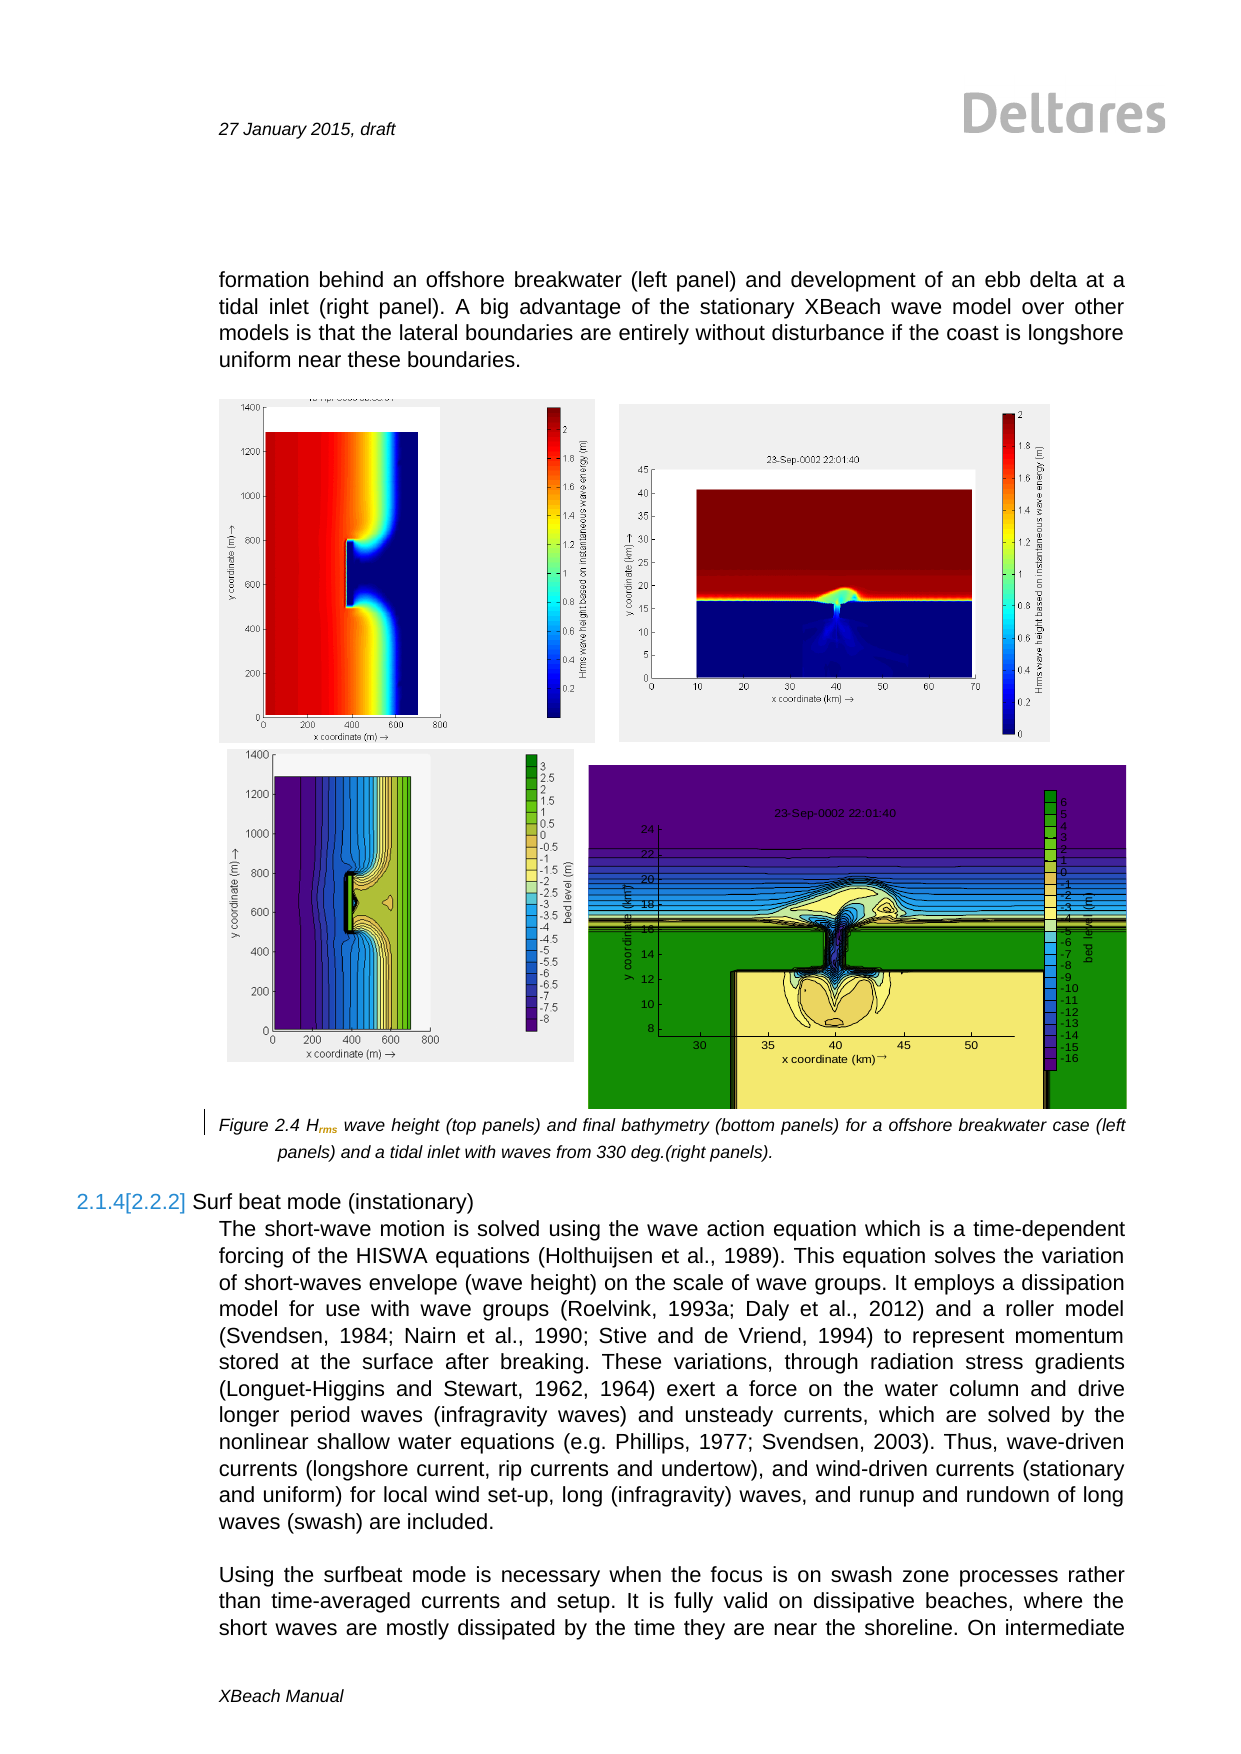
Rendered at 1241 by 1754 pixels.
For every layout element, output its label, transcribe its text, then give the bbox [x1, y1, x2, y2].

subtitle Surf beat mode (instationary) [192, 1188, 1126, 1215]
picture [964, 75, 1166, 133]
text The short-wave motion is solved using the wave action equation which is a time-dependent forcing of the HISWA equations (Holthuijsen et al., 1989). This equation solves the variation of short-waves envelope (wave height) on the scale of wave groups. It employs a dissipation model for use with wave groups (Roelvink, 1993a; Daly et al., 2012) and a roller model (Svendsen, 1984; Nairn et al., 1990; Stive and de Vriend, 1994) to represent momentum stored at the surface after breaking. These variations, through radiation stress gradients (Longuet-Higgins and Stewart, 1962, 1964) exert a force on the water column and drive longer period waves (infragravity waves) and unsteady currents, which are solved by the nonlinear shallow water equations (e.g. Phillips, 1977; Svendsen, 2003). Thus, wave-driven currents (longshore current, rip currents and undertow), and wind-driven currents (stationary and uniform) for local wind set-up, long (infragravity) waves, and runup and rundown of long waves (swash) are included. [218, 1215, 1126, 1534]
text Figure 2.4 Hrms wave height (top panels) and final bathymetry (bottom panels) for a offshore breakwater case (left panels) and a tidal inlet with waves from 330 deg.(right panels). [218, 1109, 1126, 1162]
